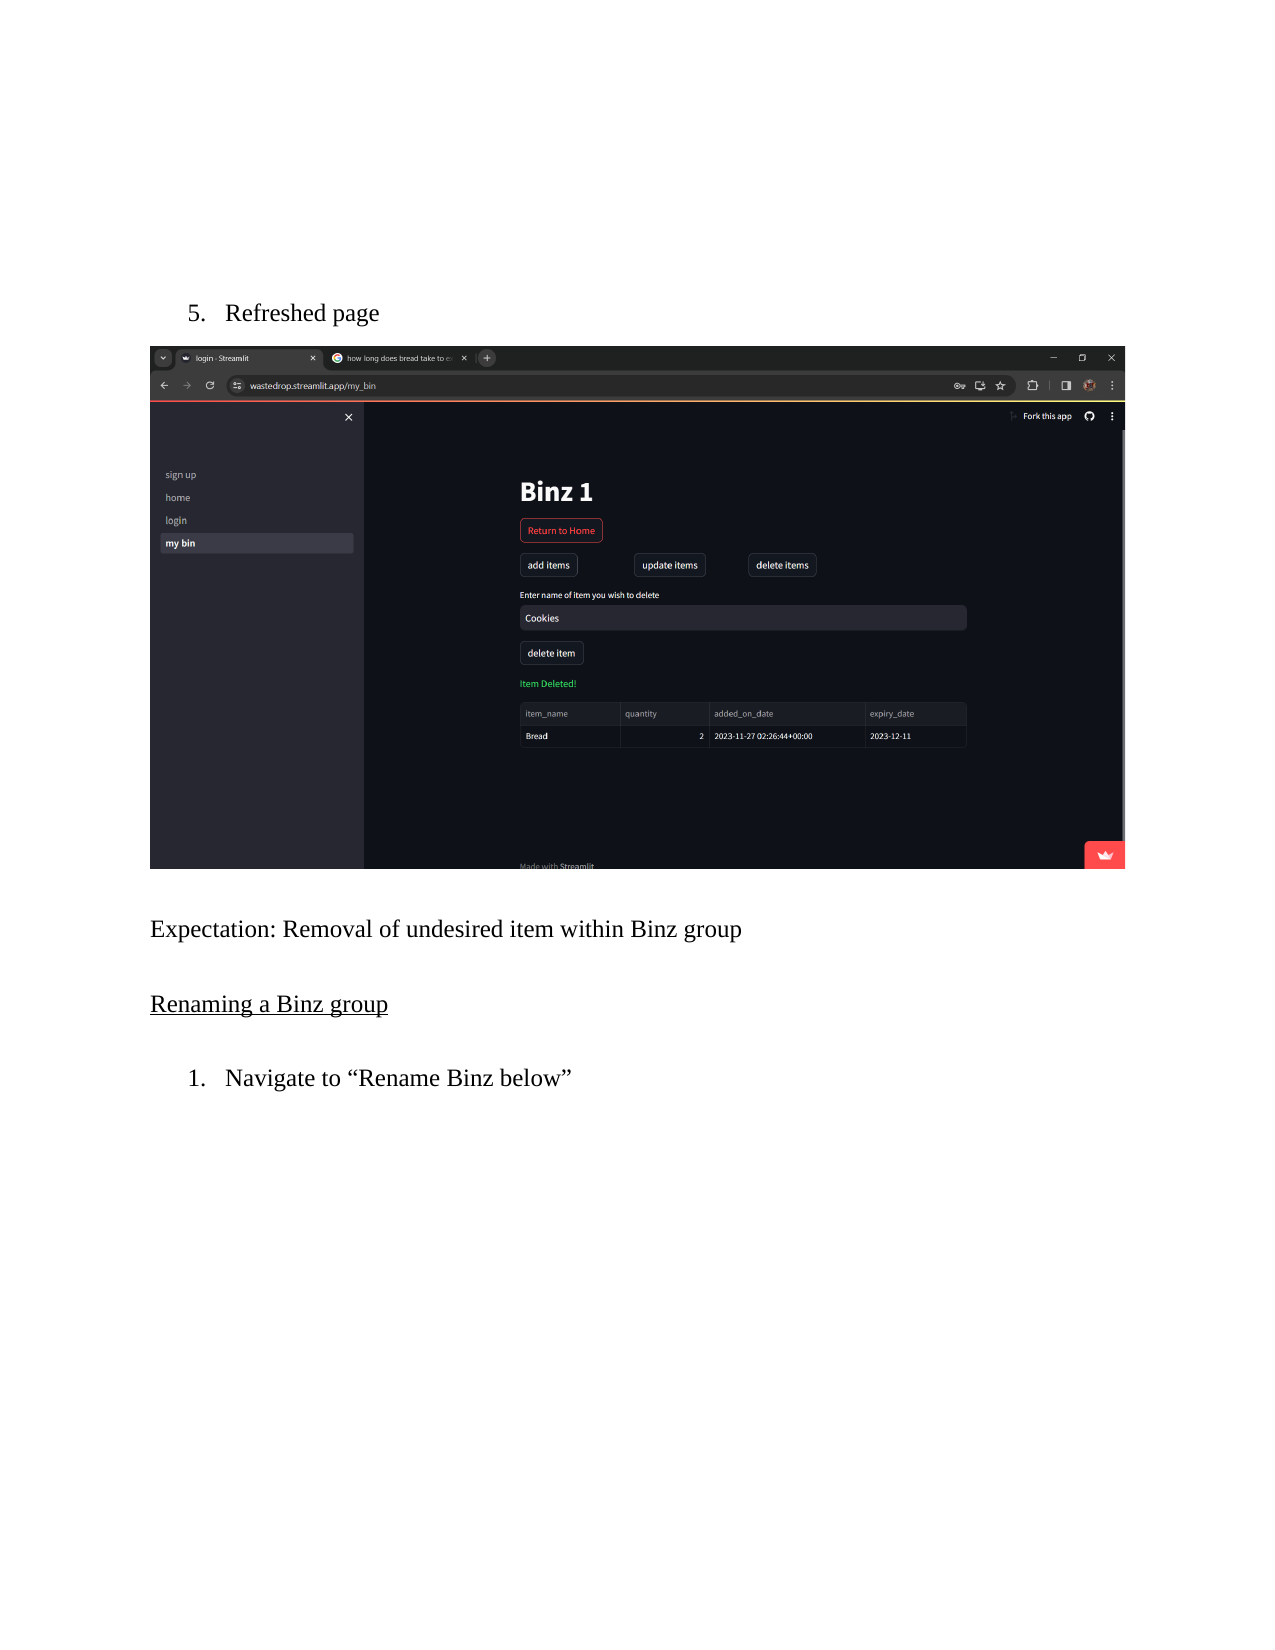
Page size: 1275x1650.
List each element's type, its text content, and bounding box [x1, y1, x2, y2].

list Navigate to “Rename Binz below” [187, 1063, 1125, 1092]
list Refreshed page [187, 298, 1125, 327]
text Renaming a Binz group [150, 989, 1125, 1017]
text Expectation: Removal of undesired item within Binz group [150, 914, 1125, 943]
picture [150, 346, 1125, 869]
